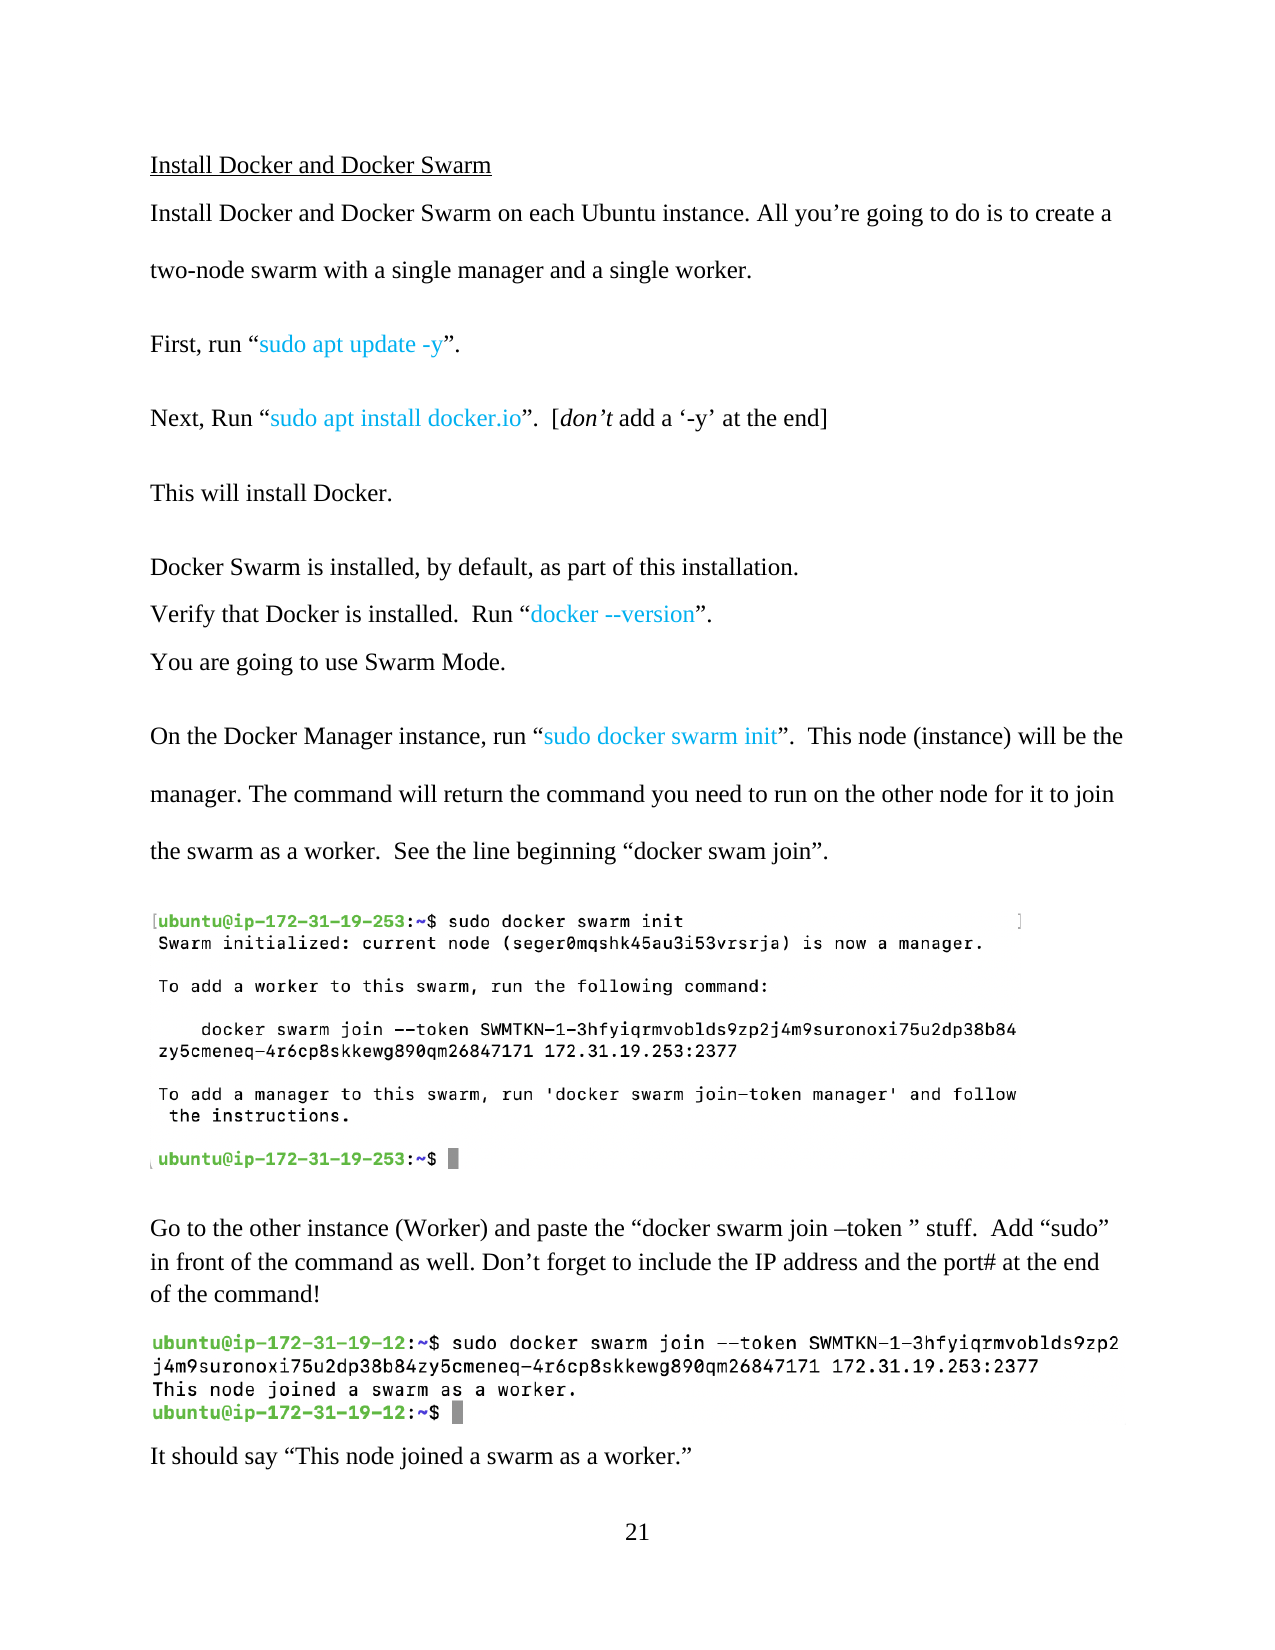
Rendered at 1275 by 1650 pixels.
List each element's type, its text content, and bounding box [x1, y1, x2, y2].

text On the Docker Manager instance, run “sudo docker swarm init”. This node (instance) will be the manager. The command will return the command you need to run on the other node for it to join the swarm as a worker. See the line beginning “docker swam join”. [150, 721, 1125, 865]
text Docker Swarm is installed, by default, as part of this installation. [150, 552, 1125, 581]
picture [150, 1329, 1125, 1425]
text You are going to use Swarm Mode. [150, 647, 1125, 676]
text First, run “sudo apt update -y”. [150, 329, 1125, 358]
text Verify that Docker is installed. Run “docker --version”. [150, 599, 1125, 628]
text It should say “This node joined a swarm as a worker.” [150, 1441, 1125, 1470]
text Go to the other instance (Worker) and paste the “docker swarm join –token ” stuff. Add “sudo” in front of the command as well. Don’t forget to include the IP address and the port# at the end of the command! [150, 1213, 1125, 1308]
text This will install Docker. [150, 478, 1125, 506]
text Install Docker and Docker Swarm [150, 150, 1125, 179]
text Next, Run “sudo apt install docker.io”. [don’t add a ‘-y’ at the end] [150, 403, 1125, 432]
text Install Docker and Docker Swarm on each Ubuntu instance. All you’re going to do is to create a two-node swarm with a single manager and a single worker. [150, 198, 1125, 284]
picture [150, 910, 1021, 1169]
